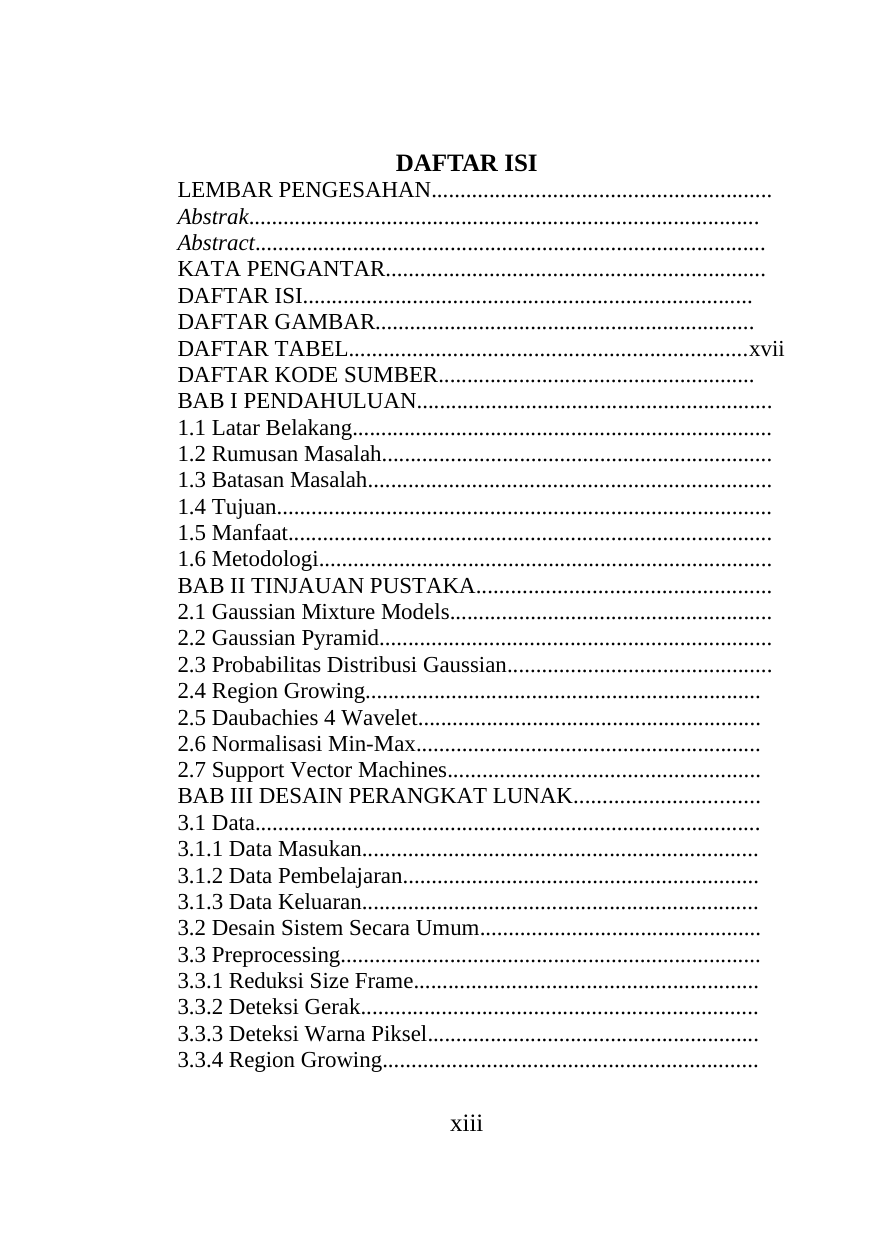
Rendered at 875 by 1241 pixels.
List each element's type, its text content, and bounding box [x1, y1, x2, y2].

subtitle DAFTAR ISI [177, 148, 756, 176]
